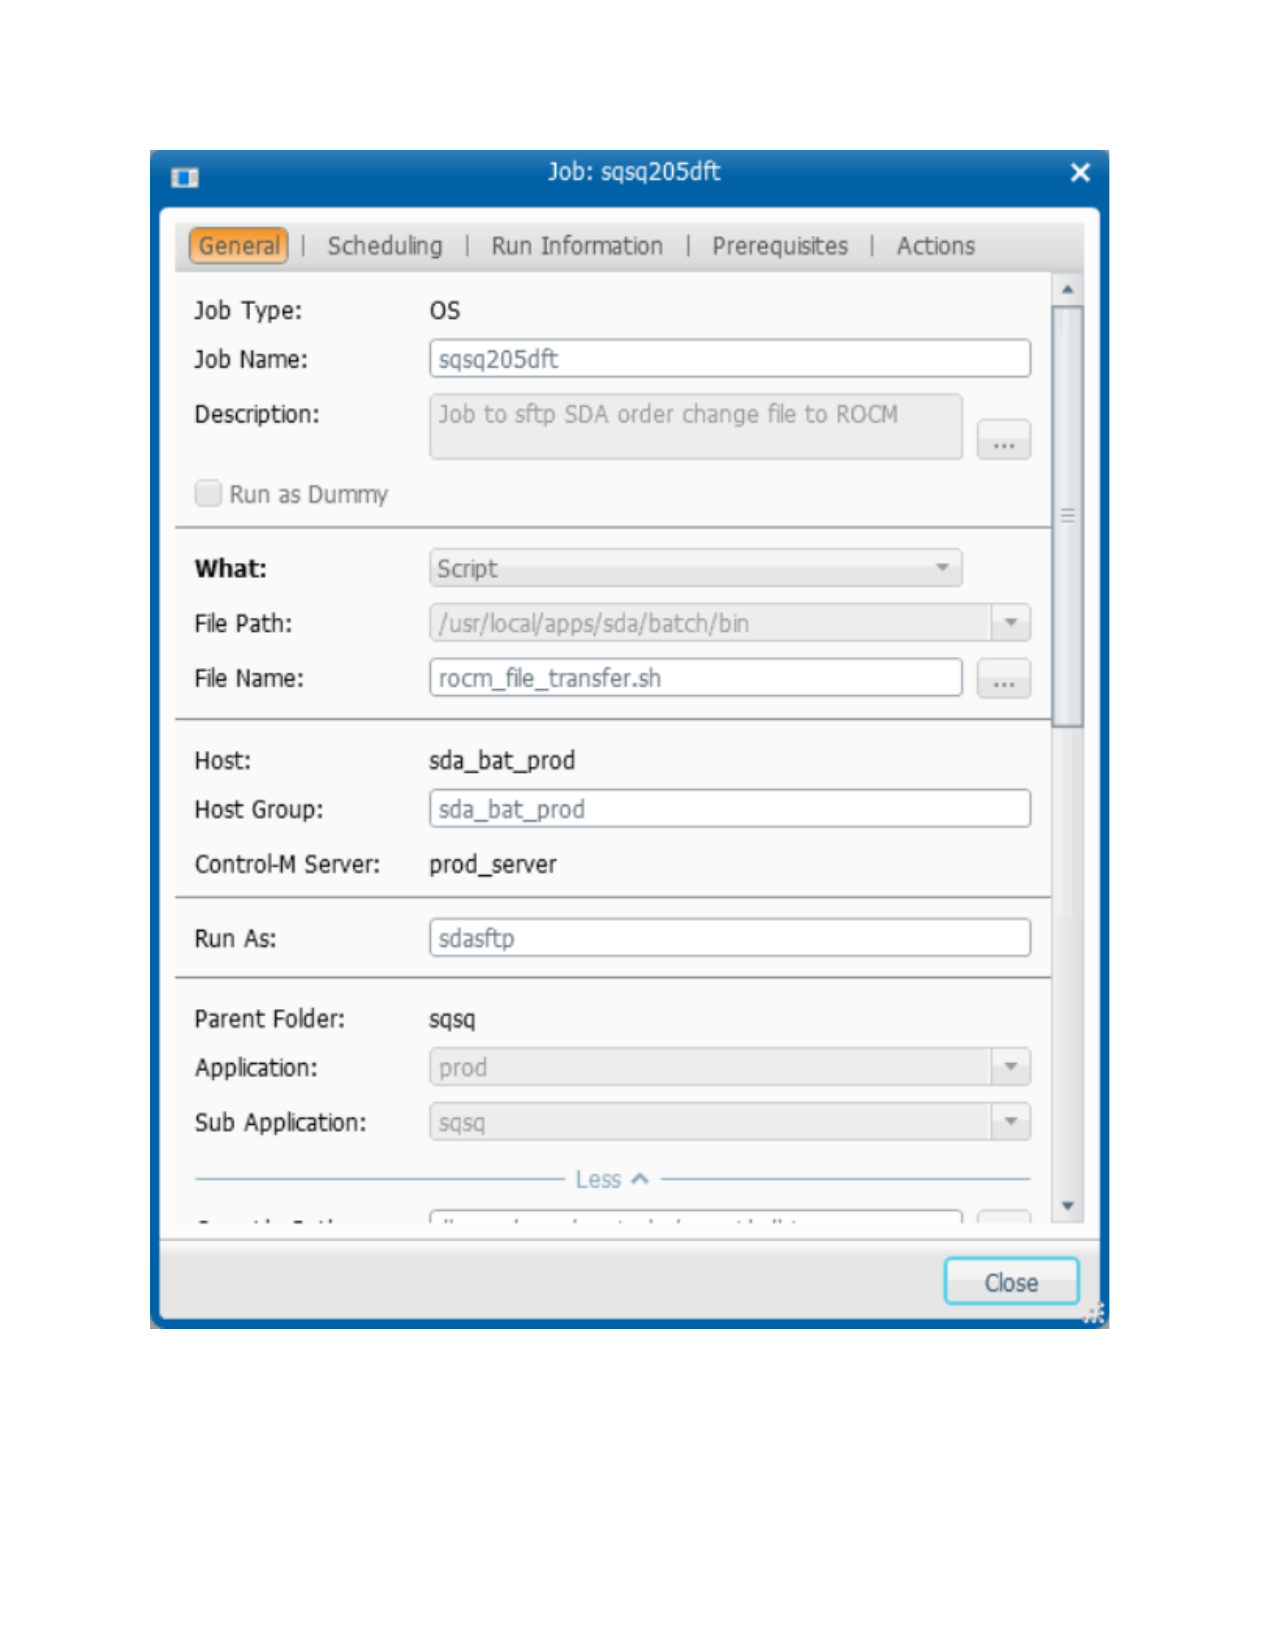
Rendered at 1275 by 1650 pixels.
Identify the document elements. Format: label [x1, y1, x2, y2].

picture [150, 150, 1110, 1329]
